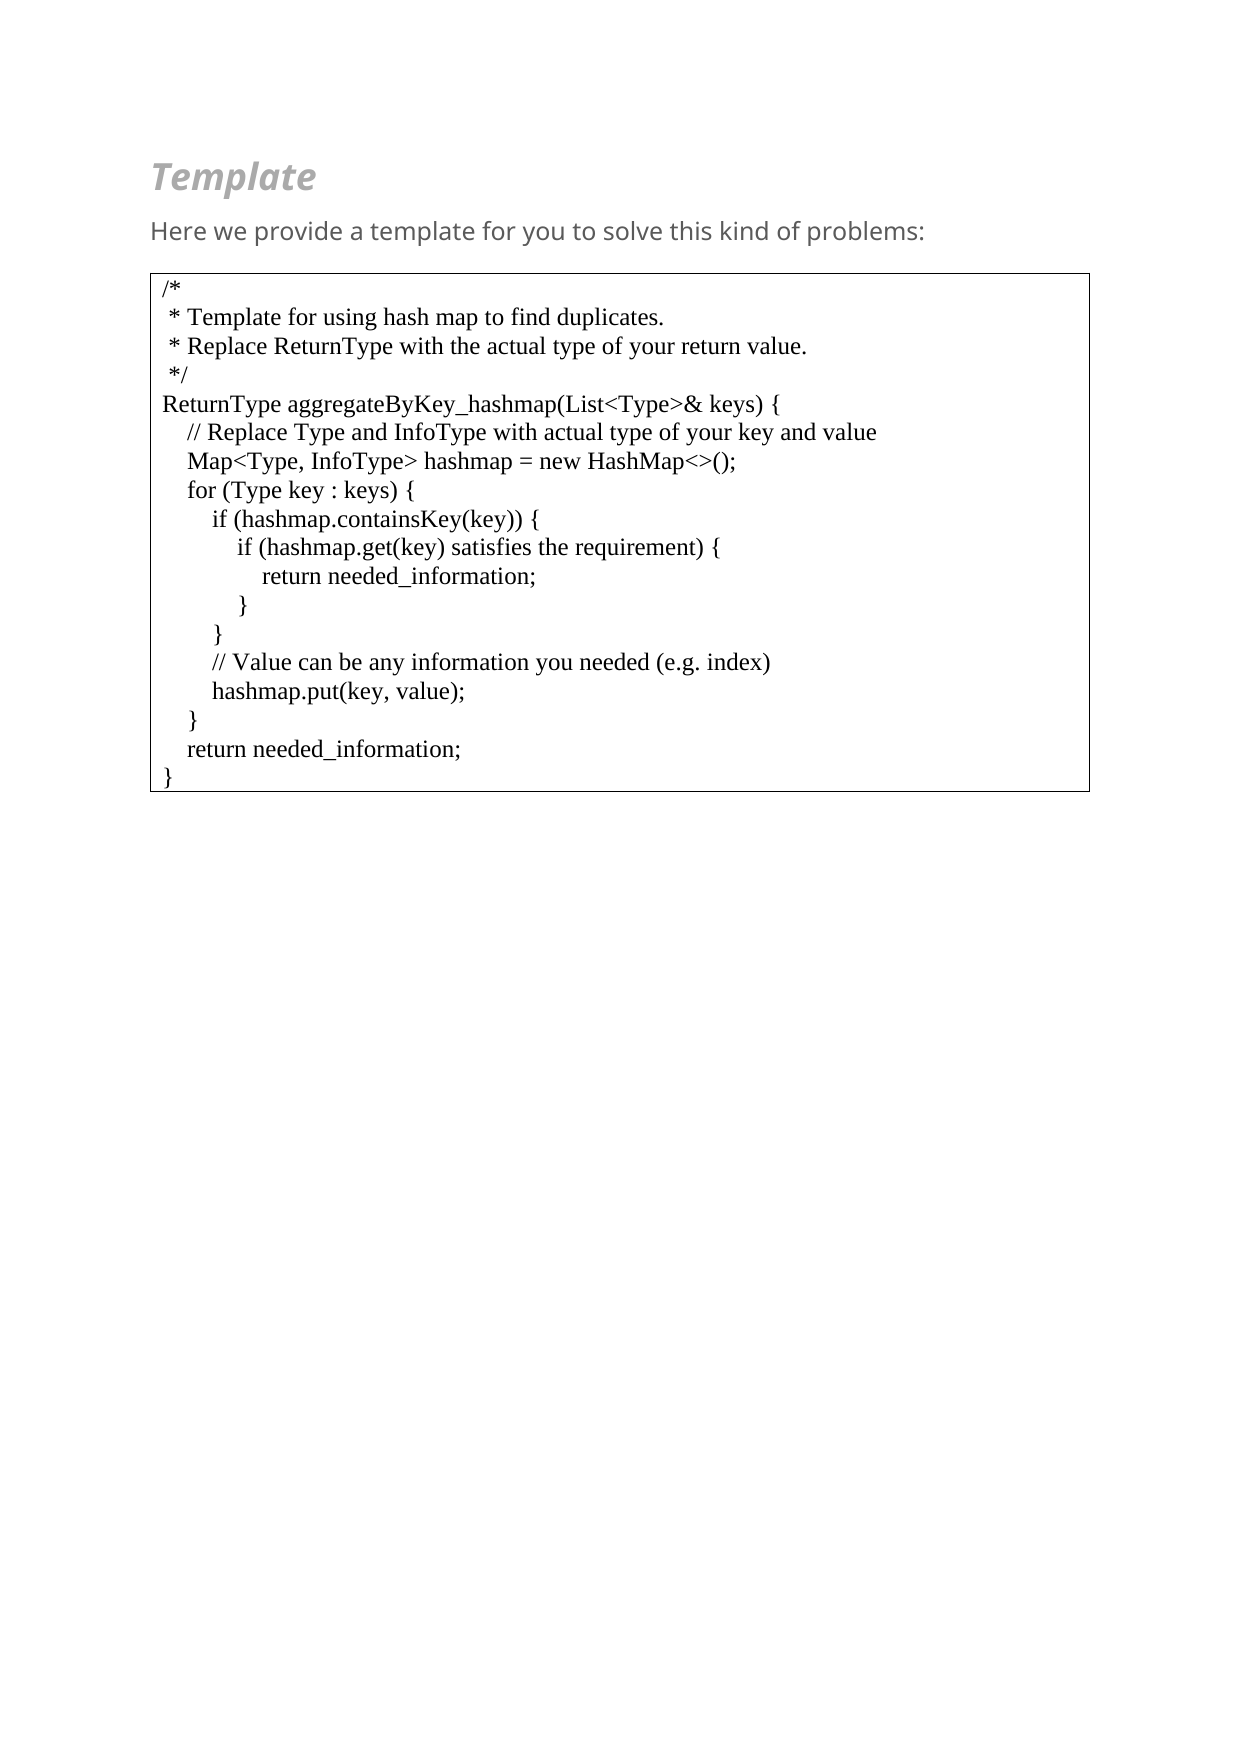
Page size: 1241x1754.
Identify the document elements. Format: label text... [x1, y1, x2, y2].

subtitle Template [150, 150, 1090, 201]
table_header /* * Template for using hash map to find duplicates. * Replace ReturnType with the actual type of your return value. */ ReturnType aggregateByKey_hashmap(List<Type>& keys) { // Replace Type and InfoType with actual type of your key and value Map<Type, InfoType> hashmap = new HashMap<>(); for (Type key : keys) { if (hashmap.containsKey(key)) { if (hashmap.get(key) satisfies the requirement) { return needed_information; } } // Value can be any information you needed (e.g. index) hashmap.put(key, value); } return needed_information; } [151, 274, 1089, 791]
text Here we provide a template for you to solve this kind of problems: [150, 213, 1090, 248]
